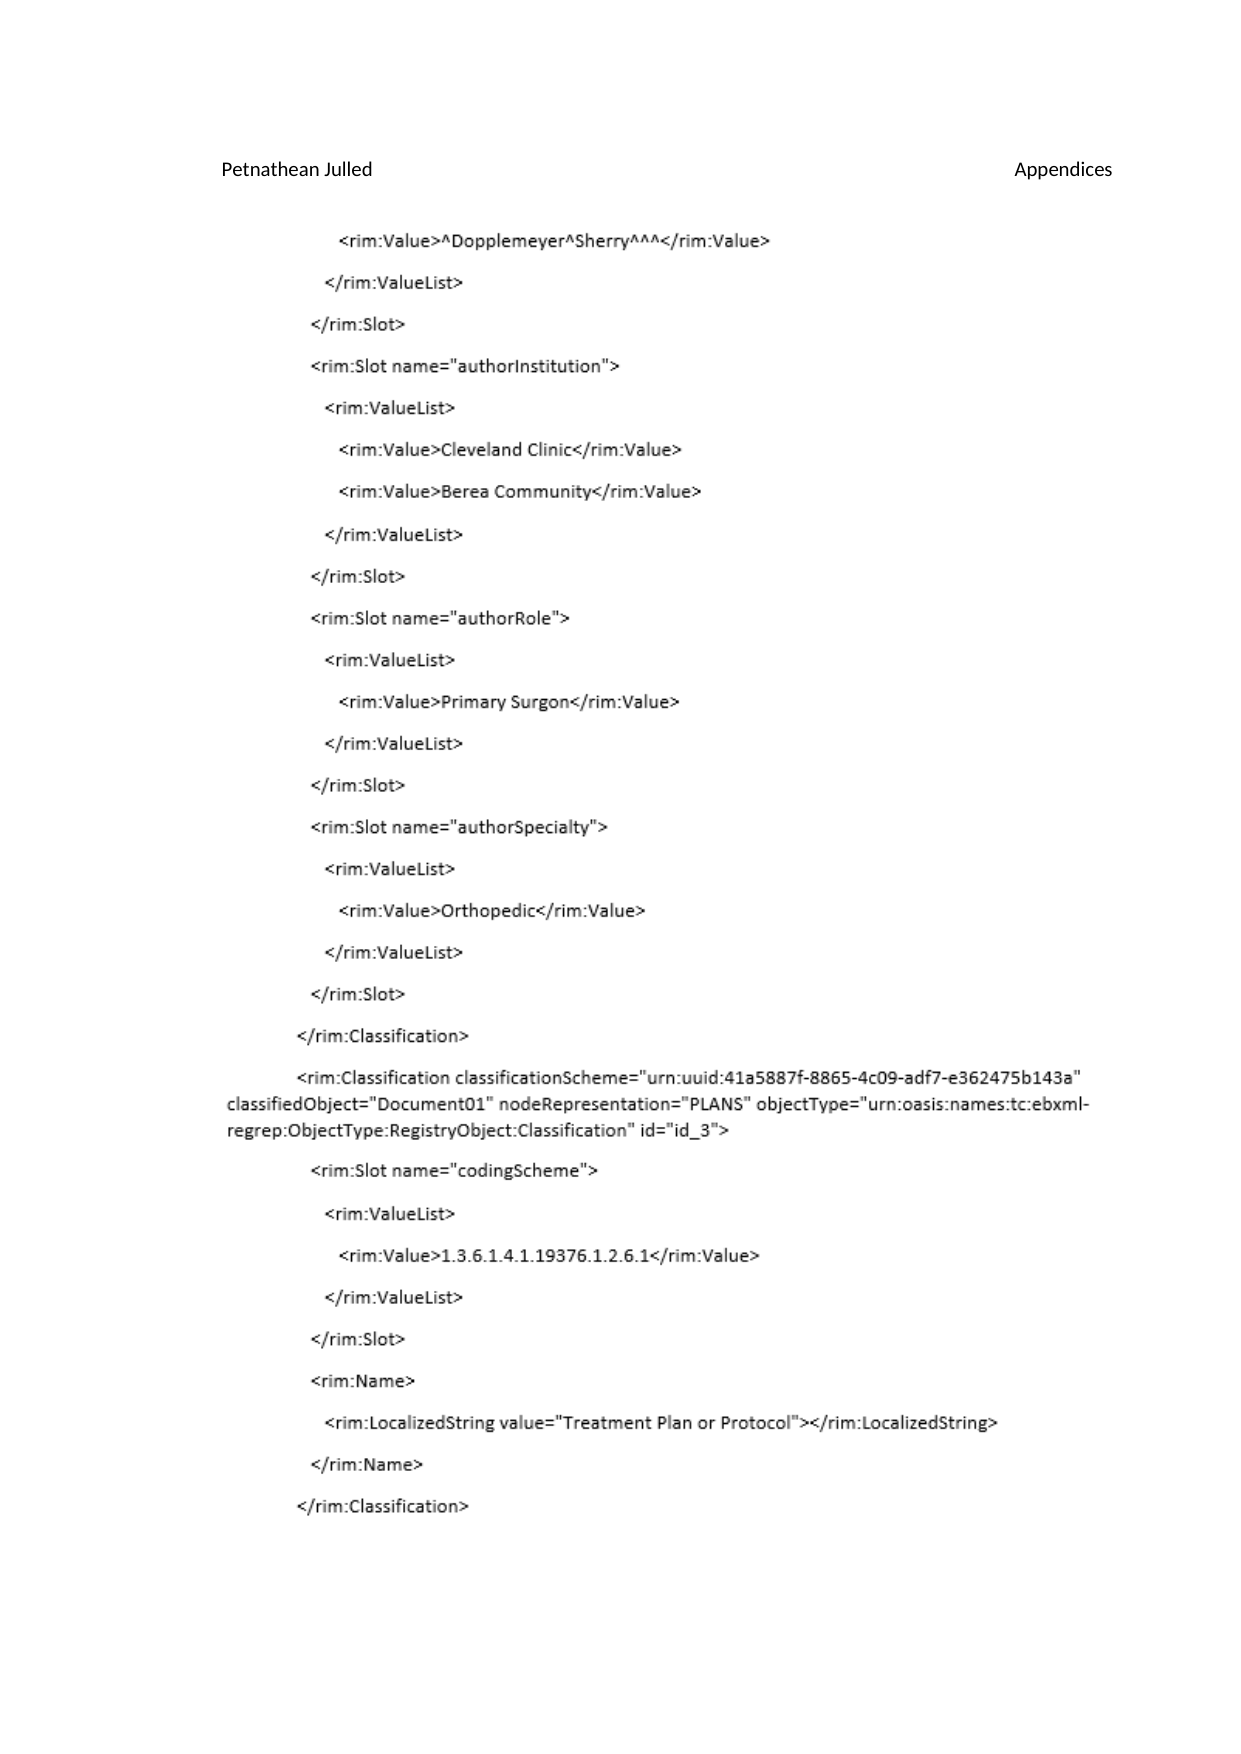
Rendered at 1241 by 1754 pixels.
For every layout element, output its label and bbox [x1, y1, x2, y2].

picture [221, 221, 1128, 1522]
